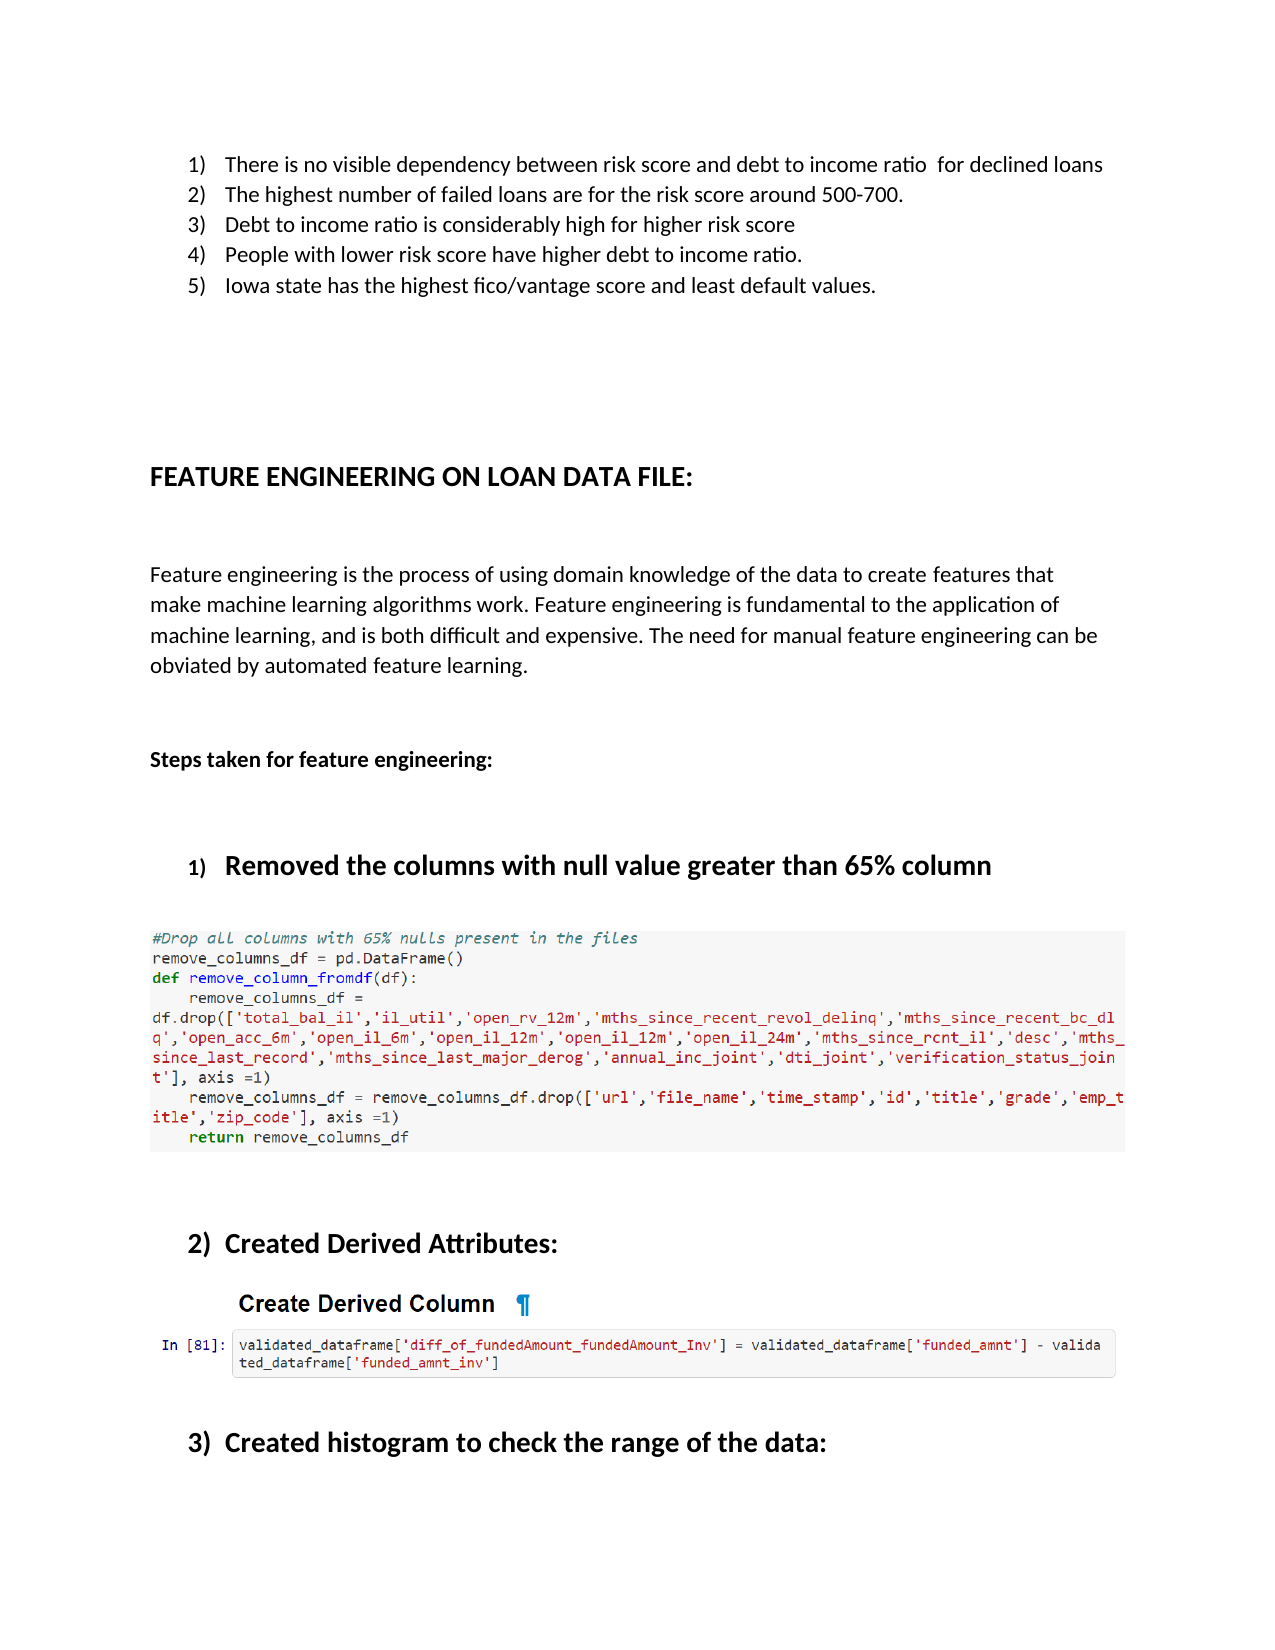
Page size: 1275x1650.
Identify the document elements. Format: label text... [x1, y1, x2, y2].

list Removed the columns with null value greater than 65% column [187, 847, 1125, 912]
list People with lower risk score have higher debt to income ratio. [187, 241, 1125, 269]
list There is no visible dependency between risk score and debt to income ratio for declined loans [187, 150, 1125, 178]
picture [150, 1280, 1125, 1406]
list Debt to income ratio is considerably high for higher risk score [187, 210, 1125, 238]
list Created Derived Attributes: [187, 1226, 1125, 1261]
list Created histogram to check the range of the data: [187, 1424, 1125, 1460]
text Steps taken for feature engineering: [150, 745, 1125, 773]
picture [150, 931, 1125, 1152]
list Iowa state has the highest fico/vantage score and least default values. [187, 271, 1125, 299]
text FEATURE ENGINEERING ON LOAN DATA FILE: [150, 458, 1125, 494]
text Feature engineering is the process of using domain knowledge of the data to create features that make machine learning algorithms work. Feature engineering is fundamental to the application of machine learning, and is both difficult and expensive. The need for manual feature engineering can be obviated by automated feature learning. [150, 560, 1125, 679]
list The highest number of failed loans are for the risk score around 500-700. [187, 180, 1125, 208]
